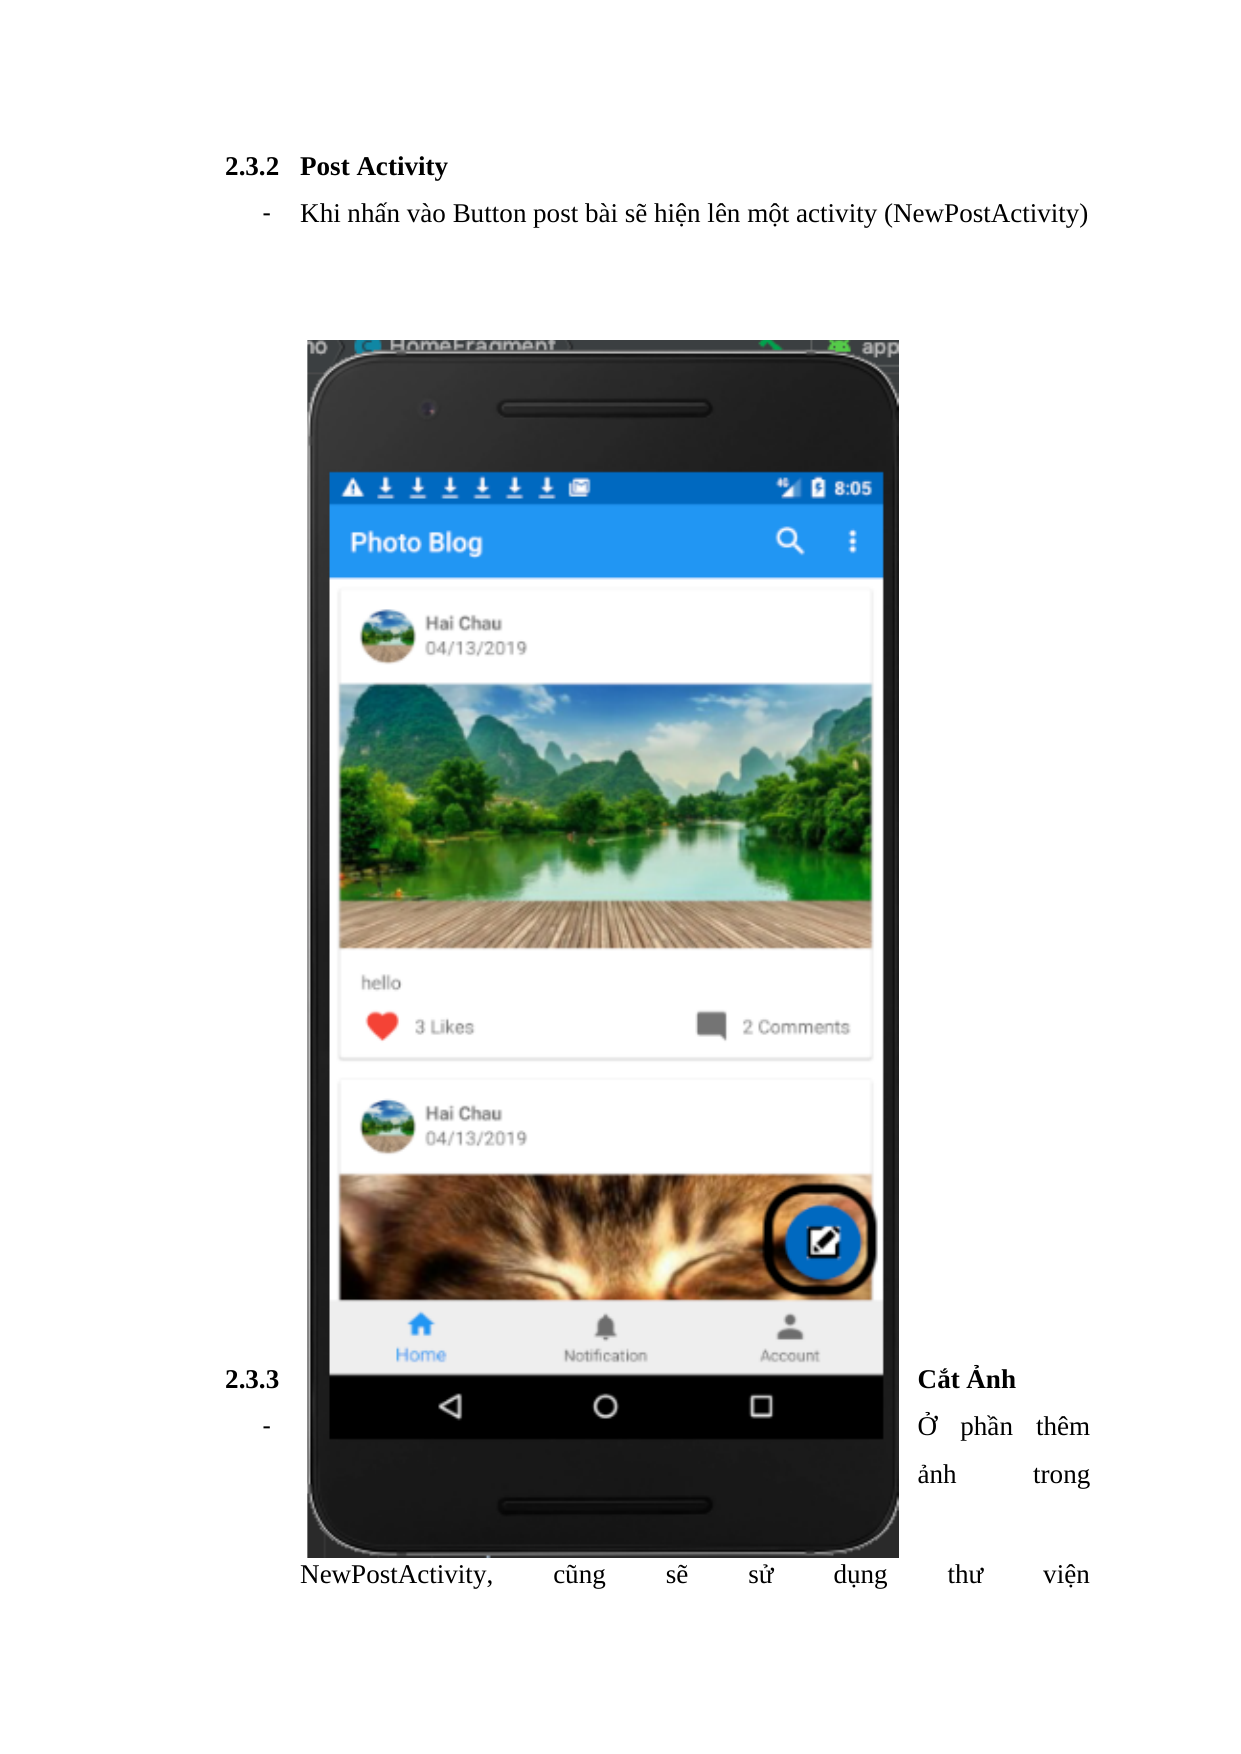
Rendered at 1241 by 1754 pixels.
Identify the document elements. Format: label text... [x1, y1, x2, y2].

list Khi nhấn vào Button post bài sẽ hiện lên một activity (NewPostActivity) [262, 197, 1090, 230]
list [262, 1409, 1090, 1589]
list Post Activity [225, 150, 1090, 181]
list Cắt Ảnh [225, 1363, 307, 1394]
list Cắt Ảnh [899, 1363, 1090, 1394]
picture [307, 340, 899, 1558]
